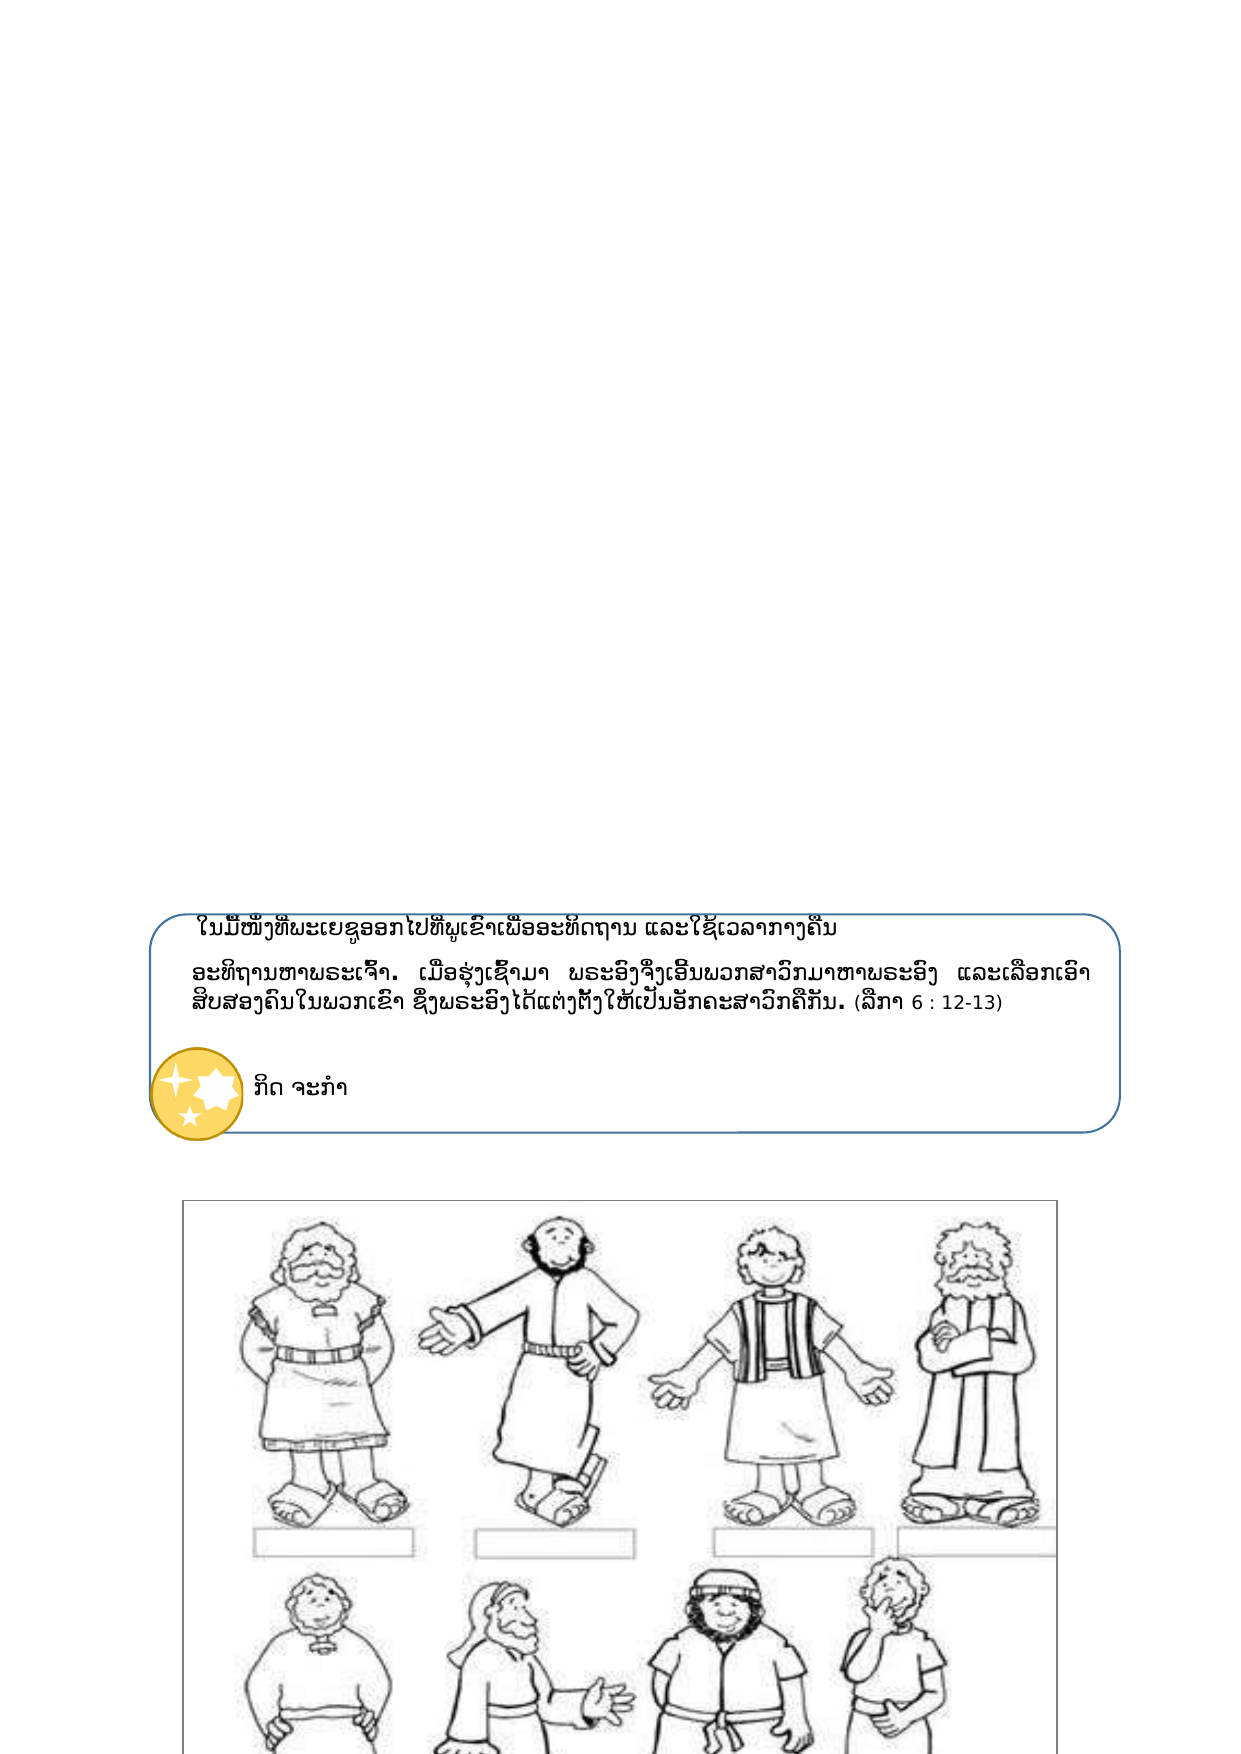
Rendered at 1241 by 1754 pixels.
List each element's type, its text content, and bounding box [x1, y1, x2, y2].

text ໃນ​ມື້​ໜຶ່ງ​ທີ່​ພະ​ເຍຊູ​ອອກ​ໄປ​ທີ່​ພູເຂົາ​ເພື່ອ​ອະທິດຖານ ແລະ​ໃຊ້​ເວລາ​ກາງຄືນ [153, 916, 1090, 941]
picture [150, 1047, 244, 1141]
text ກິດ ຈະກຳ [244, 1074, 1090, 1100]
text ອະທິຖານຫາພຣະເຈົ້າ. ເມື່ອ​ຮຸ່ງ​ເຊົ້າ​ມາ ພຣະອົງ​ຈຶ່ງ​ເອີ້ນ​ພວກ​ສາວົກ​ມາ​ຫາ​ພຣະອົງ ແລະ​ເລືອກ​ເອົາ​ສິບສອງ​ຄົນ​ໃນ​ພວກ​ເຂົາ ຊຶ່ງ​ພຣະອົງ​ໄດ້​ແຕ່ງຕັ້ງ​ໃຫ້​ເປັນ​ອັກຄະສາວົກ​ຄືກັນ. (ລືກາ 6 : 12-13) [192, 959, 1090, 1015]
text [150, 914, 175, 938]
picture [184, 1201, 1056, 1754]
